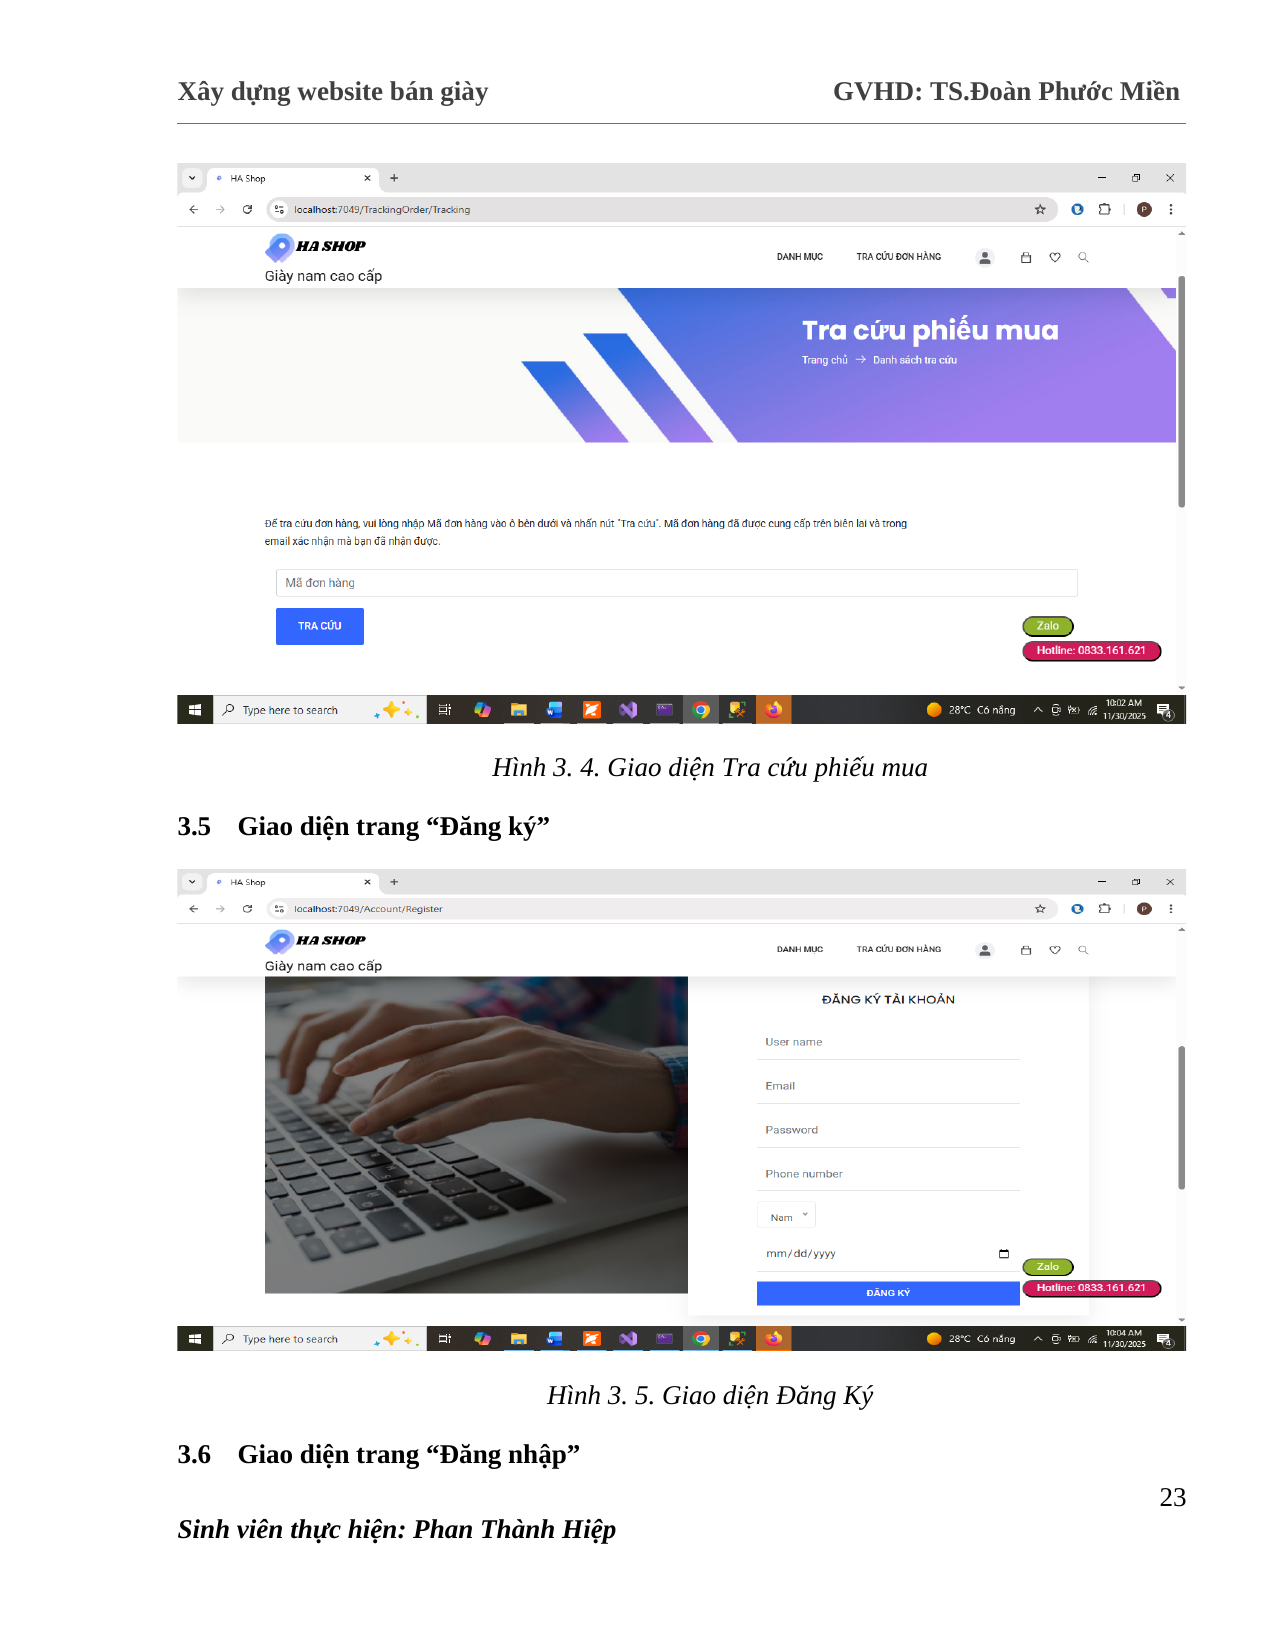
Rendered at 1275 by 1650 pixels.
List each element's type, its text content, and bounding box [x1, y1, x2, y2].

picture [177, 869, 1187, 1351]
picture [177, 163, 1187, 724]
subtitle Giao diện trang “Đăng nhập” [177, 1438, 1186, 1469]
subtitle Giao diện trang “Đăng ký” [177, 810, 1186, 841]
